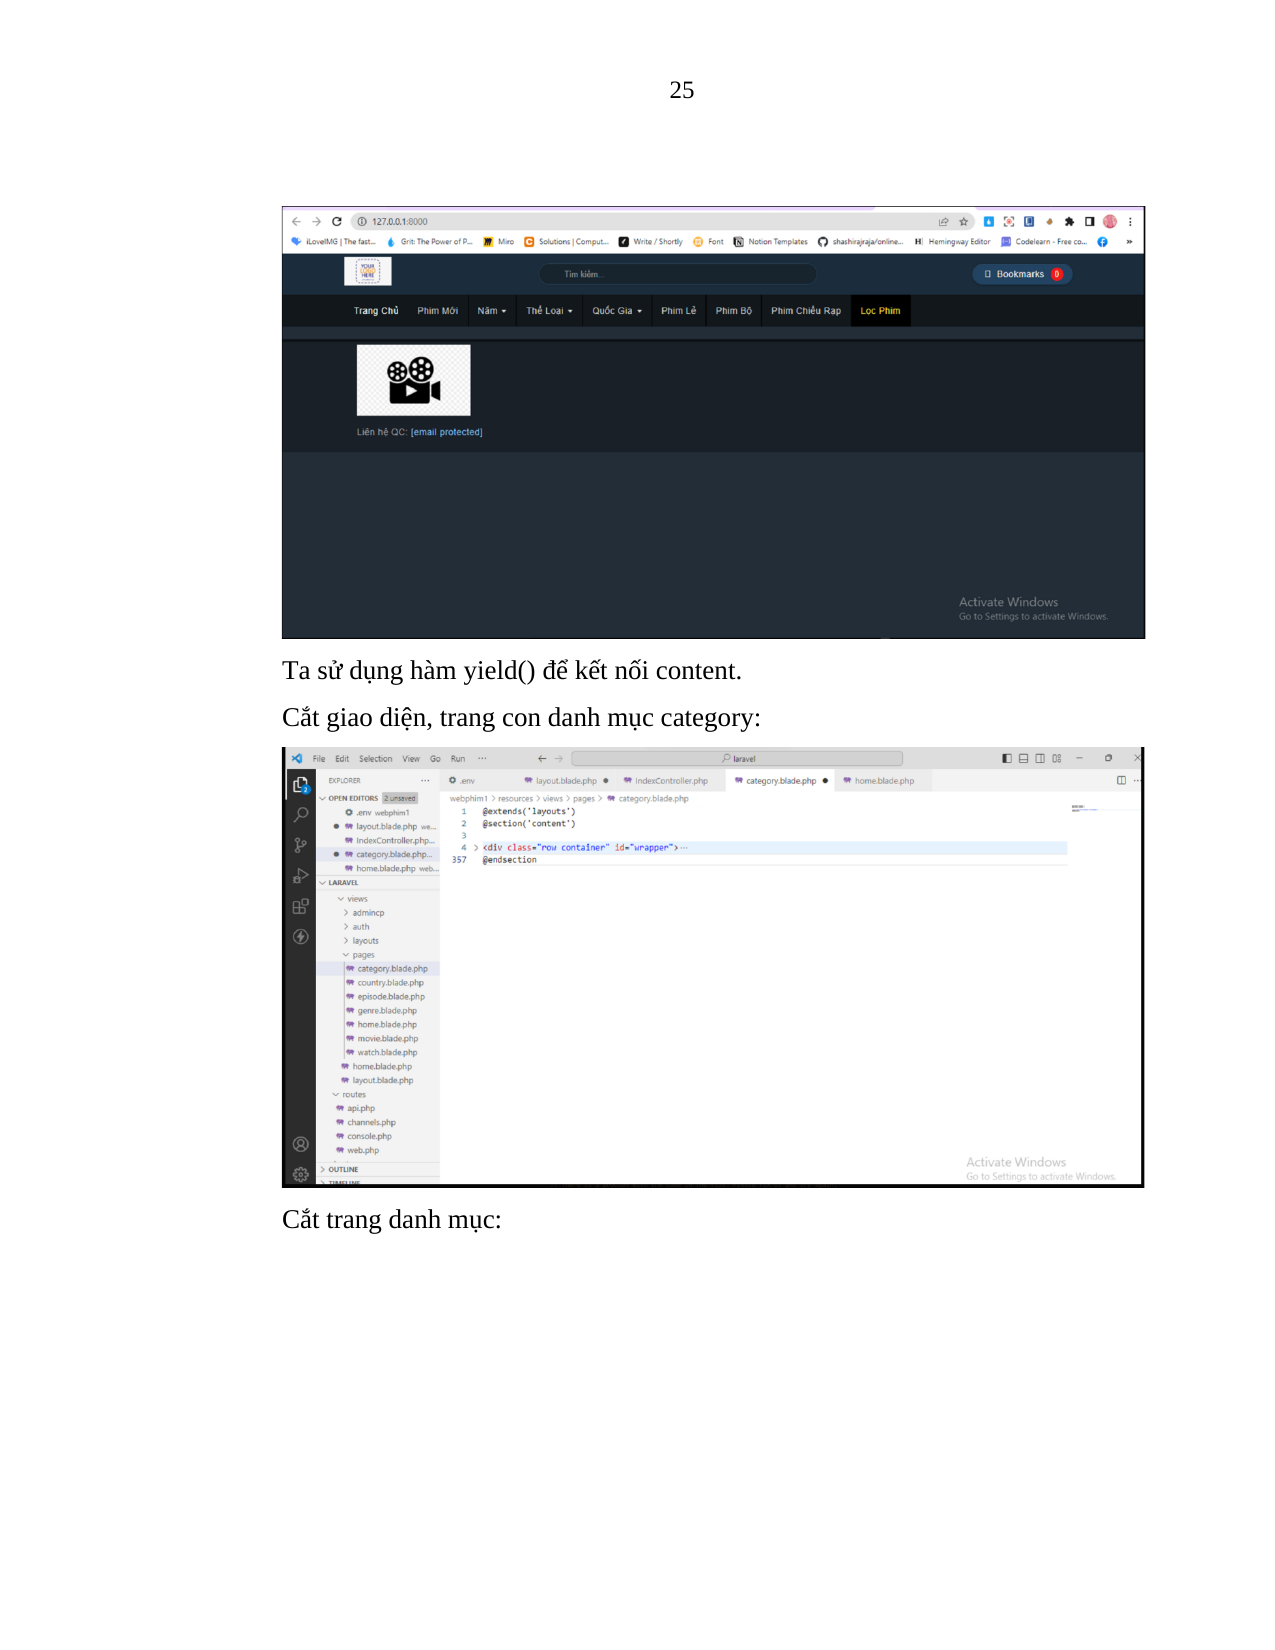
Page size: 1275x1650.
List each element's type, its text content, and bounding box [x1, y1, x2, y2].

text Cắt giao diện, trang con danh mục category: [207, 701, 1157, 732]
text Ta sử dụng hàm yield() để kết nối content. [207, 654, 1157, 685]
picture [281, 206, 1146, 639]
text Cắt trang danh mục: [207, 1203, 1157, 1234]
picture [281, 747, 1145, 1188]
